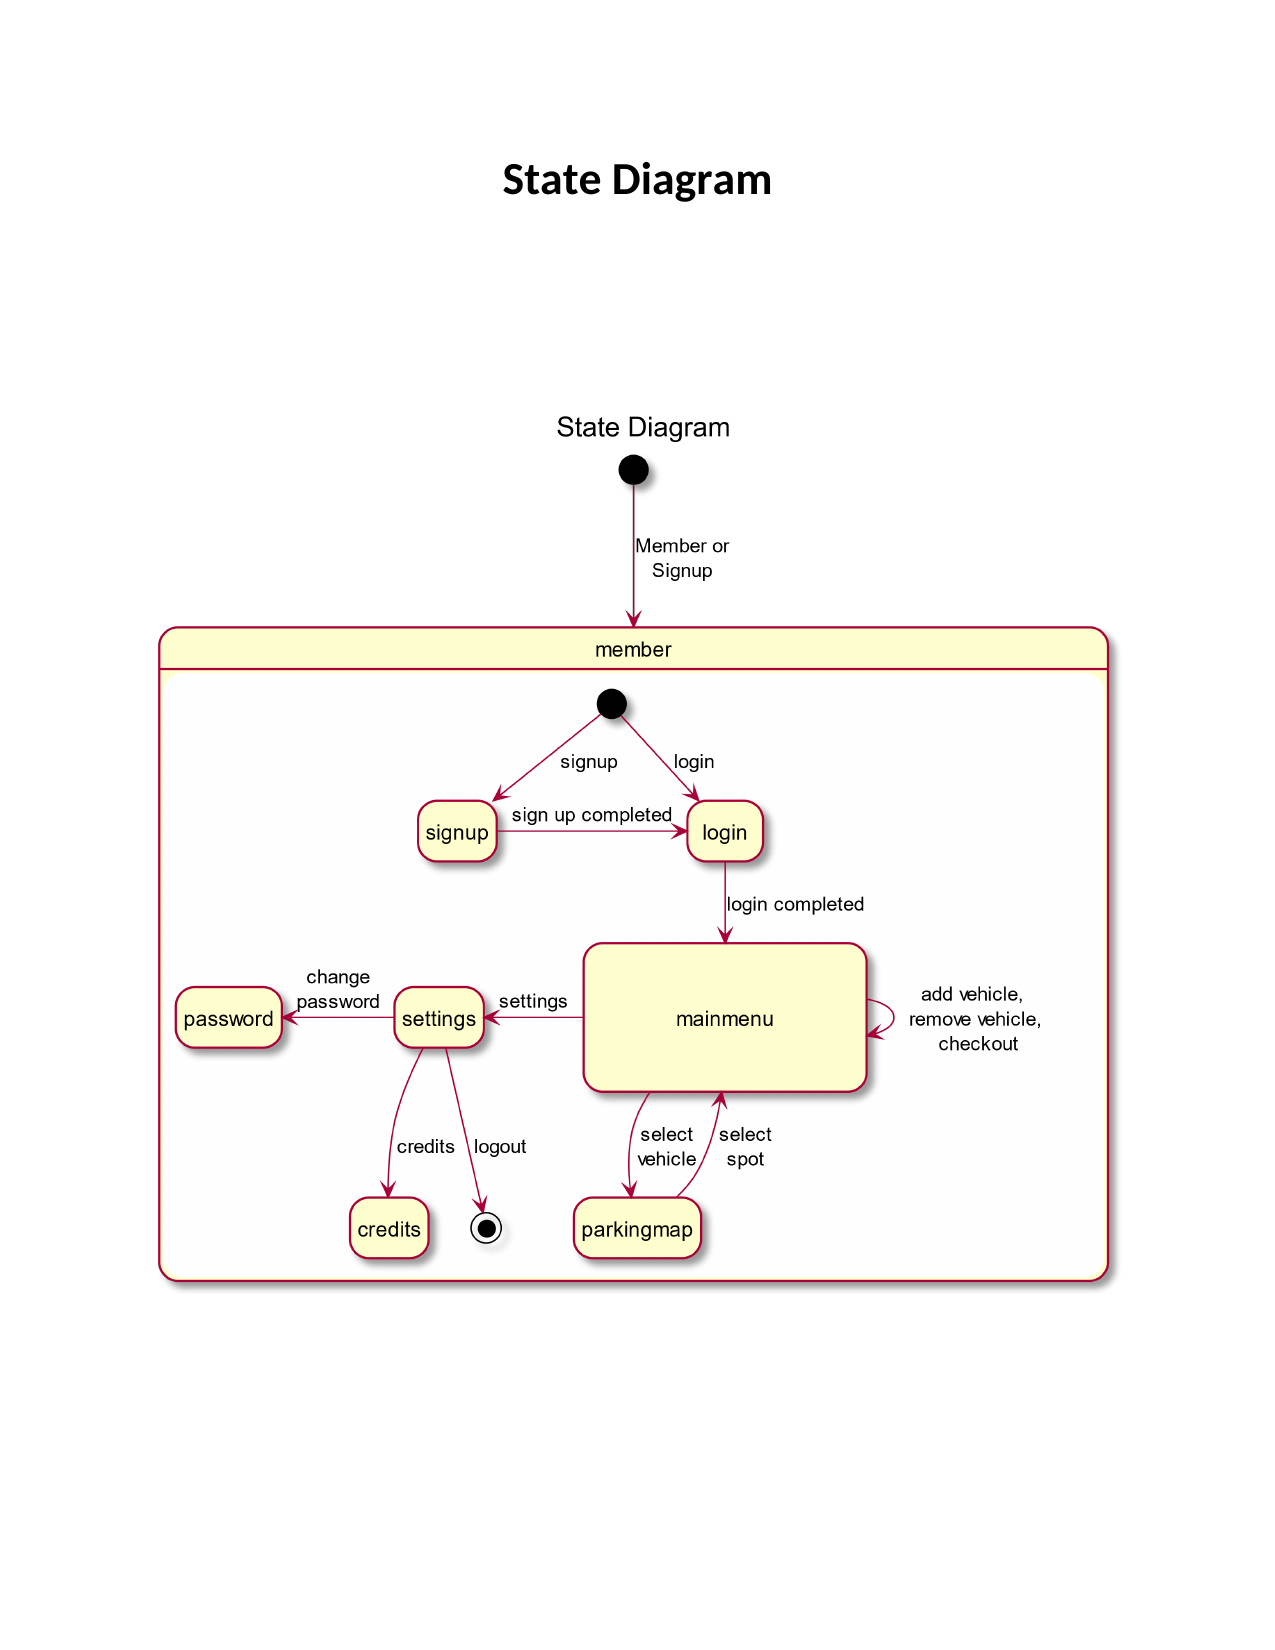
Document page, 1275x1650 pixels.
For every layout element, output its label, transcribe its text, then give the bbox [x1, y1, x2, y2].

text State Diagram [150, 150, 1125, 206]
picture [150, 408, 1125, 1297]
